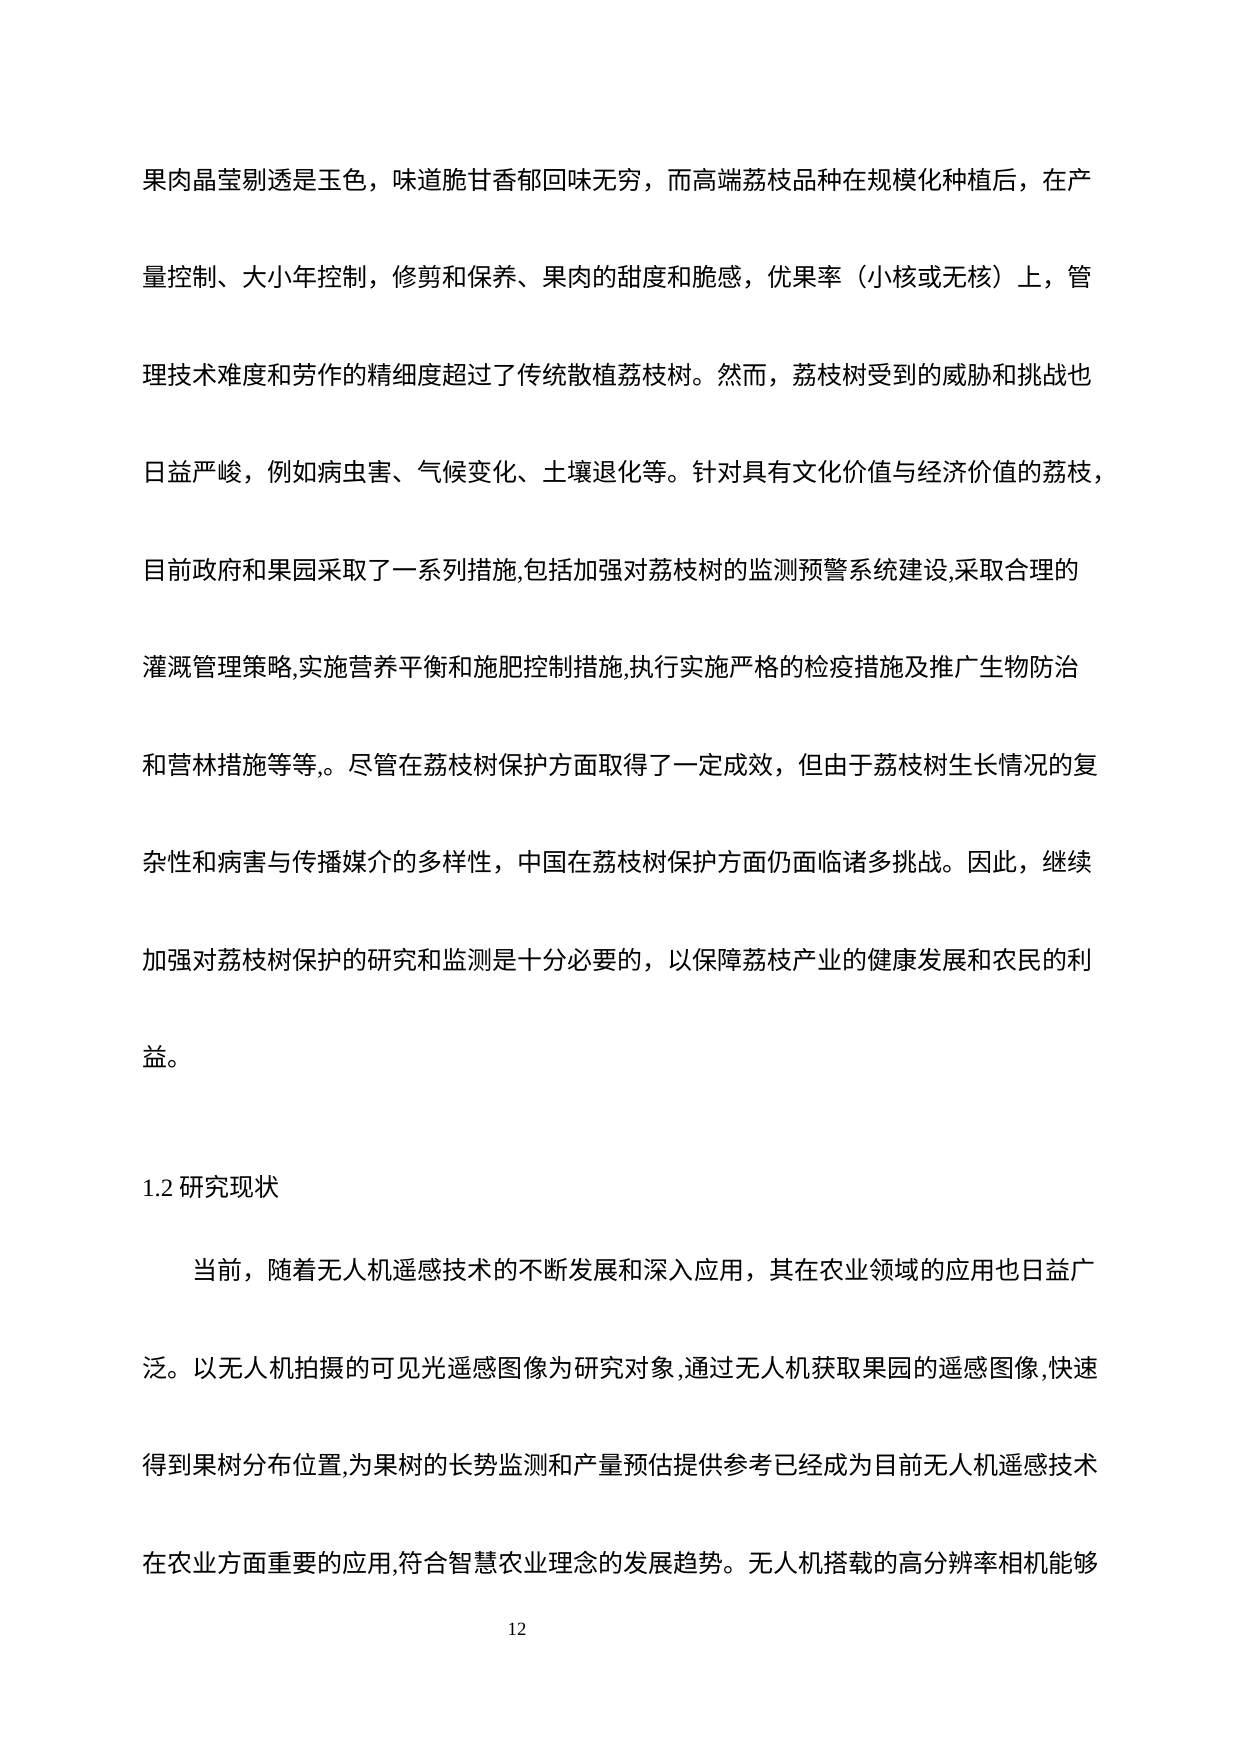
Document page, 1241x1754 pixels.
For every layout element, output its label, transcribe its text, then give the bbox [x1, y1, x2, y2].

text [142, 1236, 1098, 1594]
subtitle 1.2 研究现状 [142, 1153, 1098, 1218]
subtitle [142, 146, 1098, 1088]
